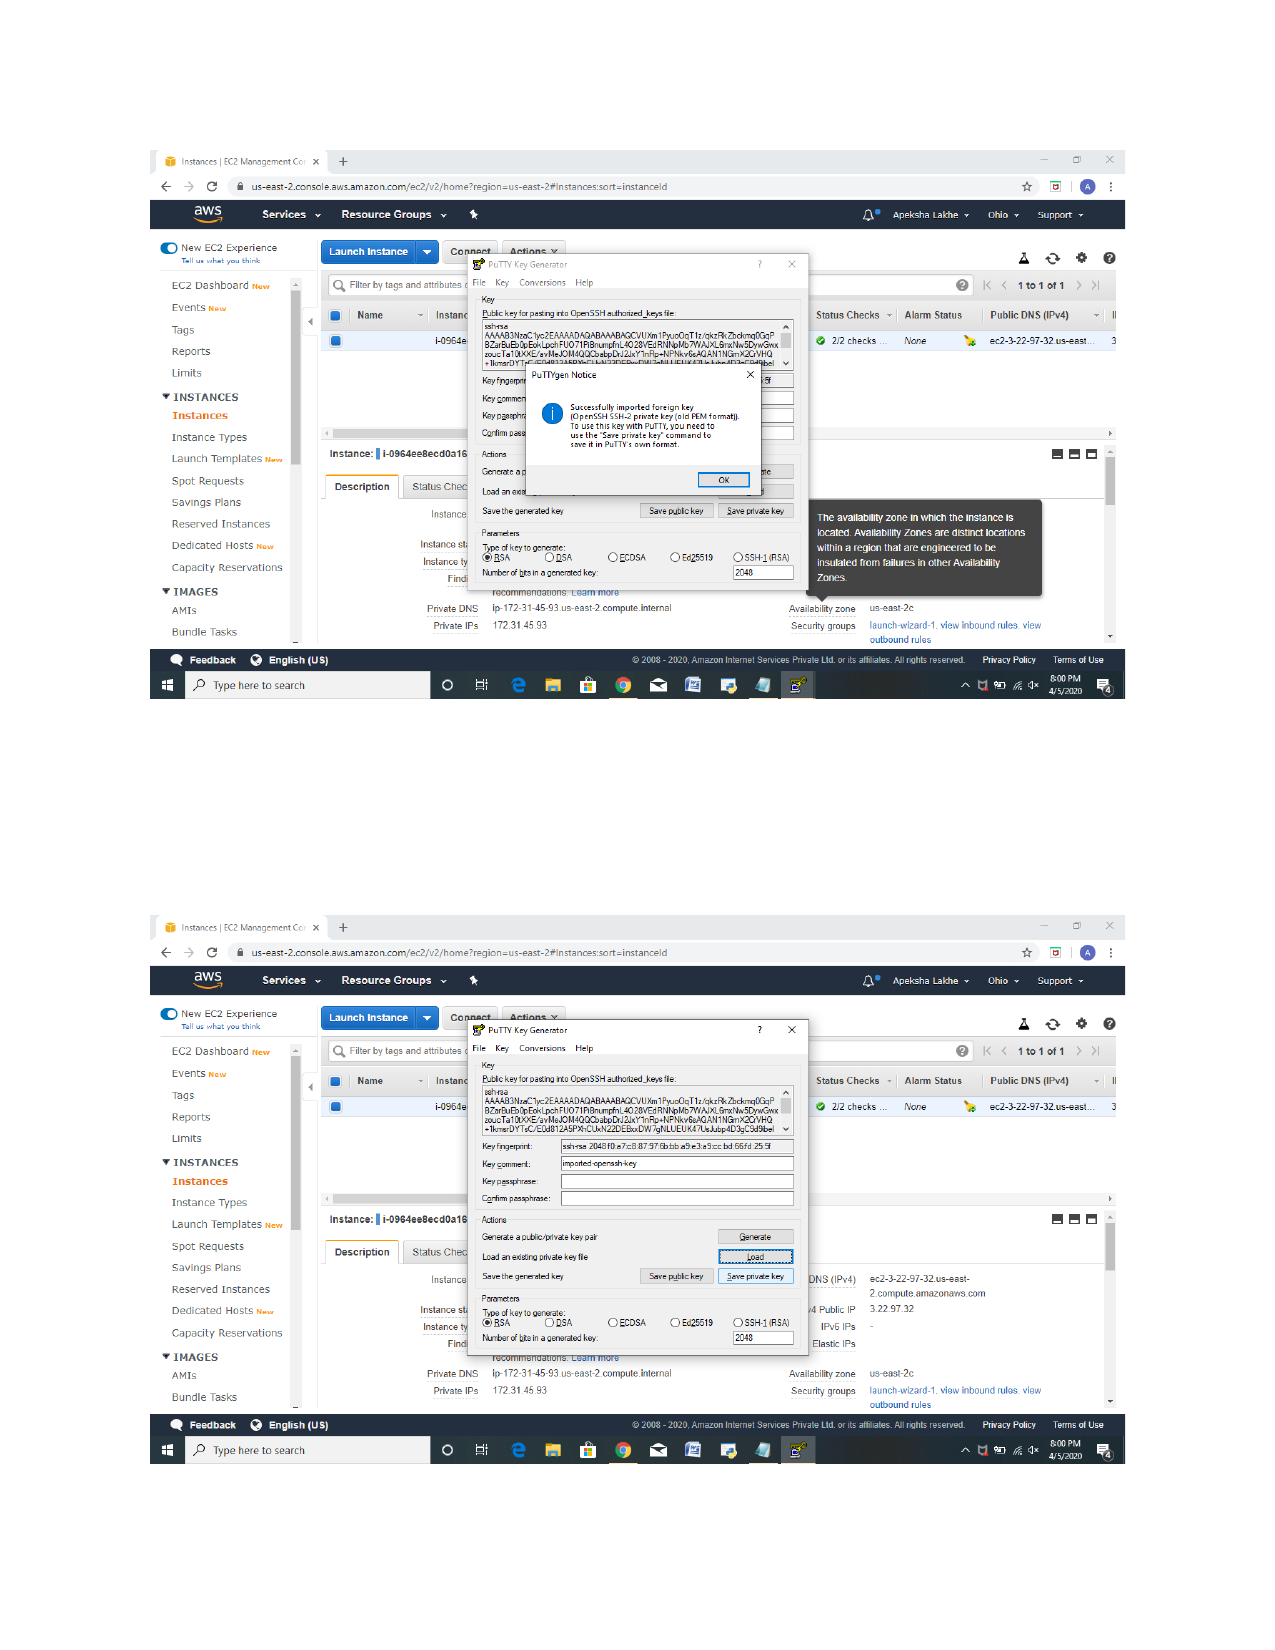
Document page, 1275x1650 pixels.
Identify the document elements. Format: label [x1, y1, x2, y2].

picture [150, 915, 1125, 1464]
picture [150, 150, 1125, 699]
